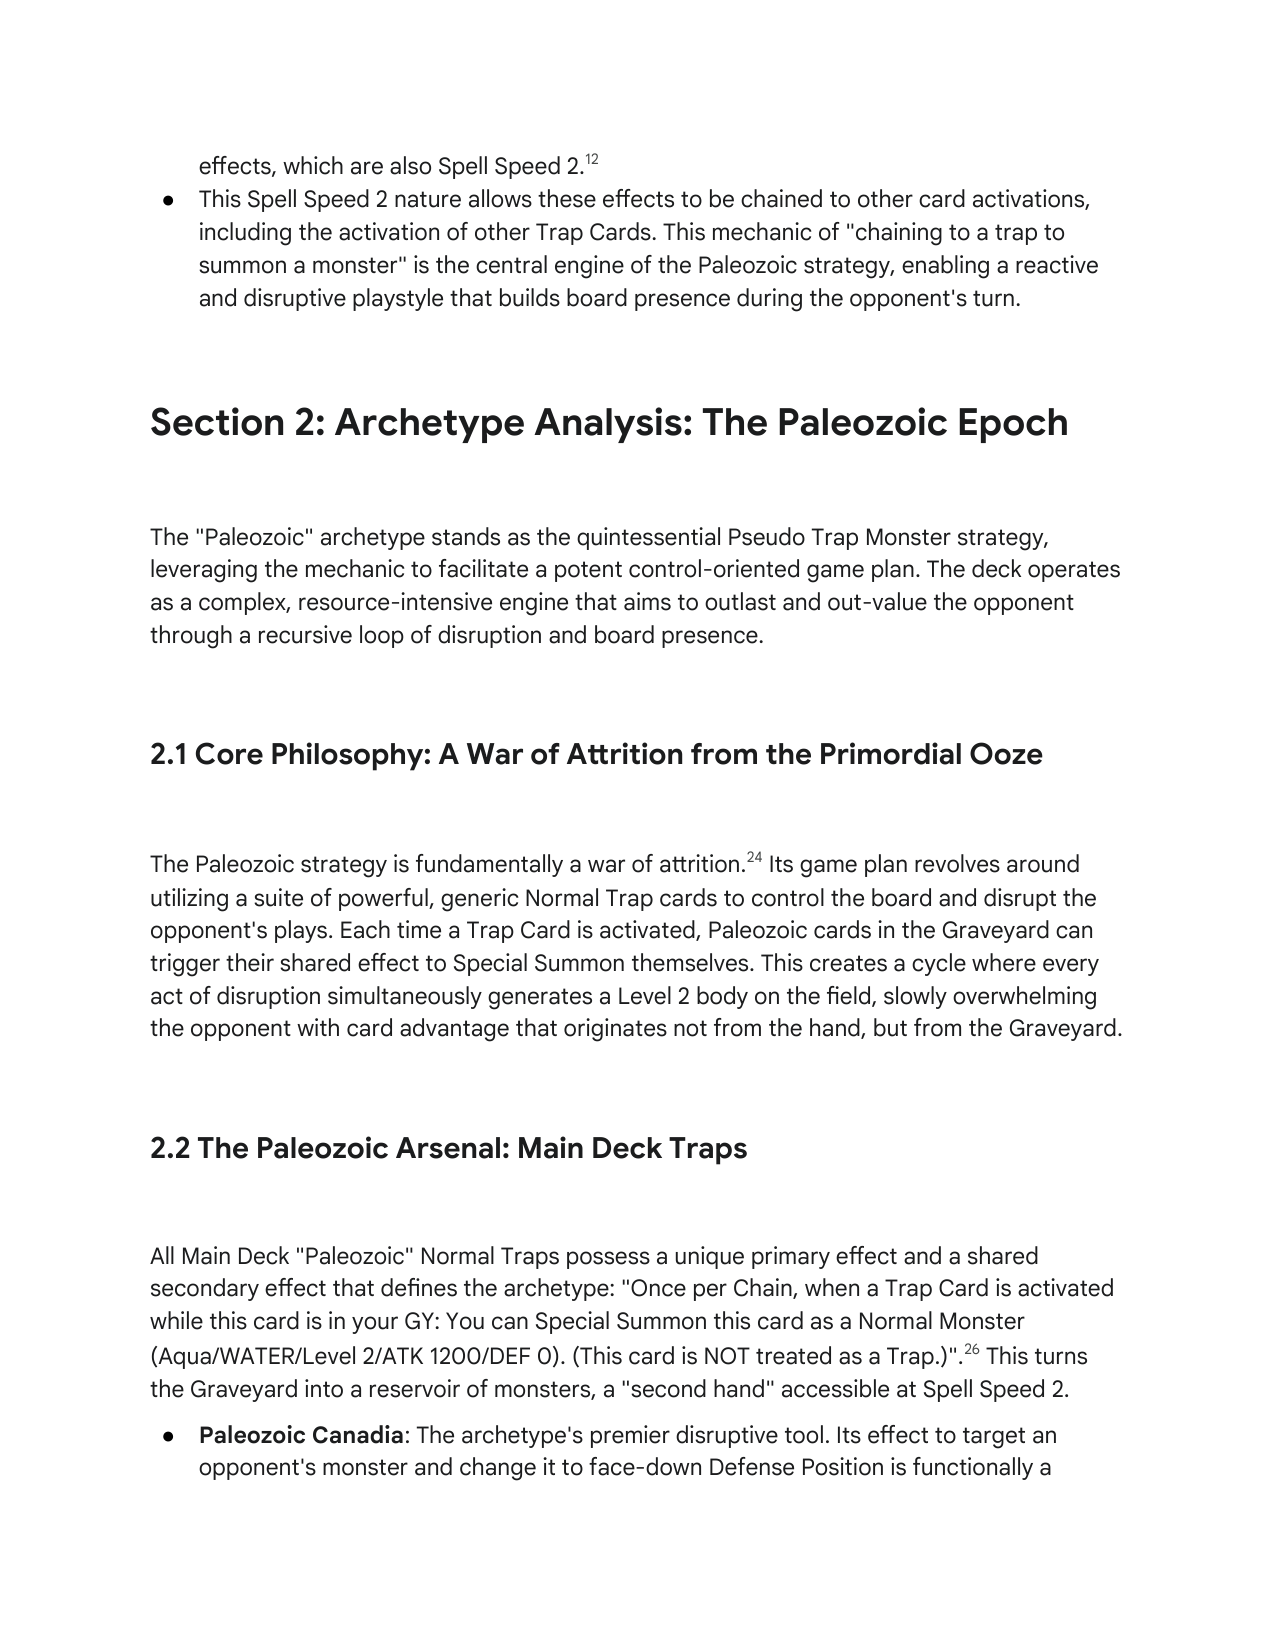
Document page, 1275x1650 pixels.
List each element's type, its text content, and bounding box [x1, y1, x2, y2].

text All Main Deck "Paleozoic" Normal Traps possess a unique primary effect and a shared secondary effect that defines the archetype: "Once per Chain, when a Trap Card is activated while this card is in your GY: You can Special Summon this card as a Normal Monster (Aqua/WATER/Level 2/ATK 1200/DEF 0). (This card is NOT treated as a Trap.)".26 This turns the Graveyard into a reservoir of monsters, a "second hand" accessible at Spell Speed 2. [150, 1242, 1125, 1404]
text The Paleozoic strategy is fundamentally a war of attrition.24 Its game plan revolves around utilizing a suite of powerful, generic Normal Trap cards to control the board and disrupt the opponent's plays. Each time a Trap Card is activated, Paleozoic cards in the Graveyard can trigger their shared effect to Special Summon themselves. This creates a cycle where every act of disruption simultaneously generates a Level 2 body on the field, slowly overwhelming the opponent with card advantage that originates not from the hand, but from the Graveyard. [150, 848, 1125, 1043]
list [161, 150, 1125, 181]
subtitle Section 2: Archetype Analysis: The Paleozoic Epoch [150, 399, 1125, 446]
text The "Paleozoic" archetype stands as the quintessential Pseudo Trap Monster strategy, leveraging the mechanic to facilitate a potent control-oriented game plan. The deck operates as a complex, resource-intensive engine that aims to outlast and out-value the opponent through a recursive loop of disruption and board presence. [150, 523, 1125, 650]
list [161, 1421, 1125, 1482]
subtitle 2.2 The Paleozoic Arsenal: Main Deck Traps [150, 1130, 1125, 1167]
subtitle 2.1 Core Philosophy: A War of Attrition from the Primordial Ooze [150, 737, 1125, 773]
list This Spell Speed 2 nature allows these effects to be chained to other card activations, including the activation of other Trap Cards. This mechanic of "chaining to a trap to summon a monster" is the central engine of the Paleozoic strategy, enabling a reactive and disruptive playstyle that builds board presence during the opponent's turn. [161, 186, 1125, 313]
